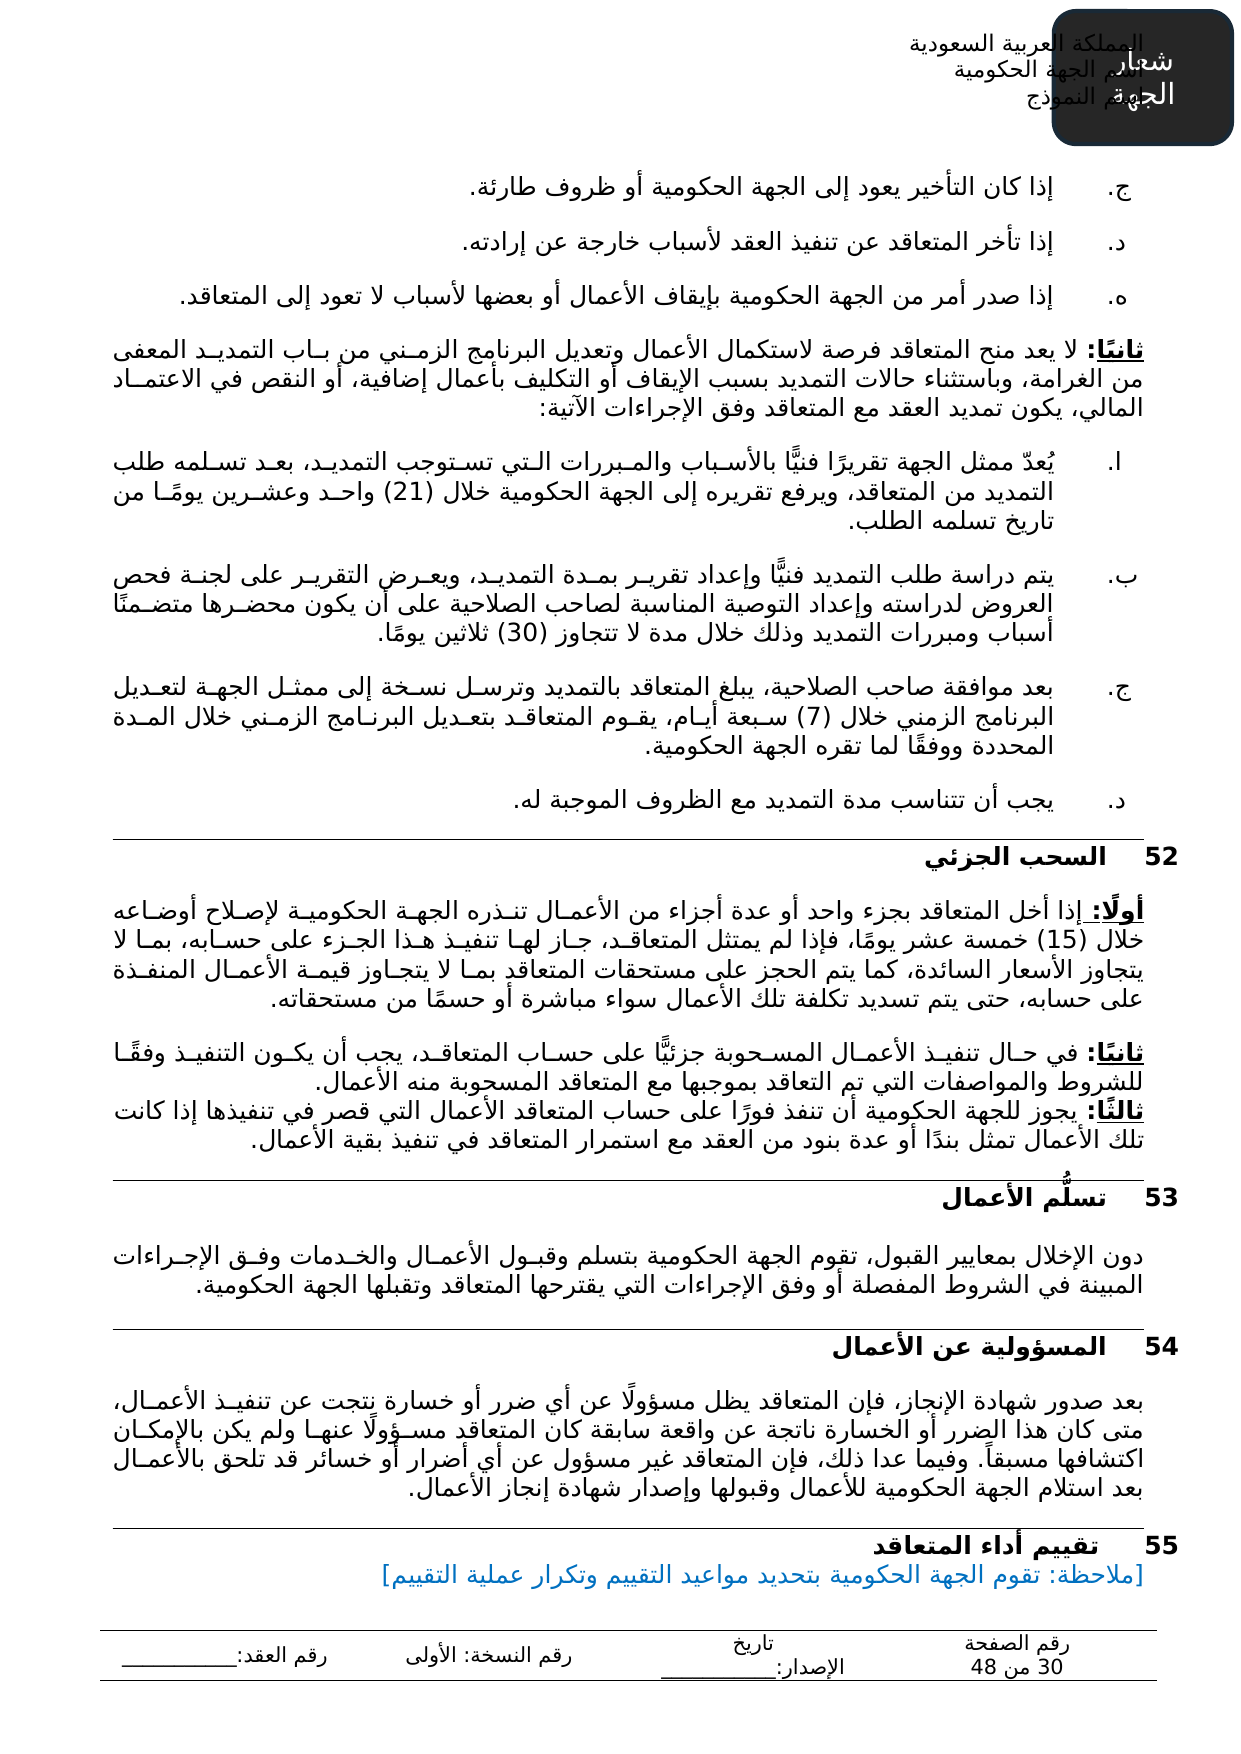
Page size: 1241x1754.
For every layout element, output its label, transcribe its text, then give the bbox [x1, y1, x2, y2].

list يُعدّ ممثل الجهة تقريرًا فنيًّا بالأسباب والمبررات التي تستوجب التمديد، بعد تسلمه طلب التمديد من المتعاقد، ويرفع تقريره إلى الجهة الحكومية خلال (21) واحد وعشرين يومًا من تاريخ تسلمه الطلب. [112, 447, 1107, 535]
list إذا تأخر المتعاقد عن تنفيذ العقد لأسباب خارجة عن إرادته. [112, 227, 1107, 256]
text [ملاحظة: تقوم الجهة الحكومية بتحديد مواعيد التقييم وتكرار عملية التقييم] [112, 1560, 1144, 1589]
subtitle المسؤولية عن الأعمال [112, 1330, 1144, 1361]
list إذا صدر أمر من الجهة الحكومية بإيقاف الأعمال أو بعضها لأسباب لا تعود إلى المتعاقد. [112, 281, 1107, 310]
text بعد صدور شهادة الإنجاز، فإن المتعاقد يظل مسؤولًا عن أي ضرر أو خسارة نتجت عن تنفيذ الأعمال، متى كان هذا الضرر أو الخسارة ناتجة عن واقعة سابقة كان المتعاقد مسؤولًا عنها ولم يكن بالإمكان اكتشافها مسبقاً. وفيما عدا ذلك، فإن المتعاقد غير مسؤول عن أي أضرار أو خسائر قد تلحق بالأعمال بعد استلام الجهة الحكومية للأعمال وقبولها وإصدار شهادة إنجاز الأعمال. [112, 1386, 1144, 1503]
subtitle تسلُّم الأعمال [112, 1181, 1144, 1212]
subtitle تقييم أداء المتعاقد [112, 1529, 1144, 1560]
text ثانيًا: لا يعد منح المتعاقد فرصة لاستكمال الأعمال وتعديل البرنامج الزمني من باب التمديد المعفى من الغرامة، وباستثناء حالات التمديد بسبب الإيقاف أو التكليف بأعمال إضافية، أو النقص في الاعتماد المالي، يكون تمديد العقد مع المتعاقد وفق الإجراءات الآتية: [112, 335, 1144, 422]
list بعد موافقة صاحب الصلاحية، يبلغ المتعاقد بالتمديد وترسل نسخة إلى ممثل الجهة لتعديل البرنامج الزمني خلال (7) سبعة أيام، يقوم المتعاقد بتعديل البرنامج الزمني خلال المدة المحددة ووفقًا لما تقره الجهة الحكومية. [112, 672, 1107, 760]
subtitle السحب الجزئي [112, 840, 1144, 871]
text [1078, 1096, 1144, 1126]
list يجب أن تتناسب مدة التمديد مع الظروف الموجبة له. [112, 785, 1107, 814]
list إذا كان التأخير يعود إلى الجهة الحكومية أو ظروف طارئة. [112, 172, 1107, 202]
text ثانيًا: في حال تنفيذ الأعمال المسحوبة جزئيًّا على حساب المتعاقد، يجب أن يكون التنفيذ وفقًا للشروط والمواصفات التي تم التعاقد بموجبها مع المتعاقد المسحوبة منه الأعمال. [112, 1038, 314, 1096]
list يتم دراسة طلب التمديد فنيًّا وإعداد تقرير بمدة التمديد، ويعرض التقرير على لجنة فحص العروض لدراسته وإعداد التوصية المناسبة لصاحب الصلاحية على أن يكون محضرها متضمنًا أسباب ومبررات التمديد وذلك خلال مدة لا تتجاوز (30) ثلاثين يومًا. [112, 560, 1107, 647]
